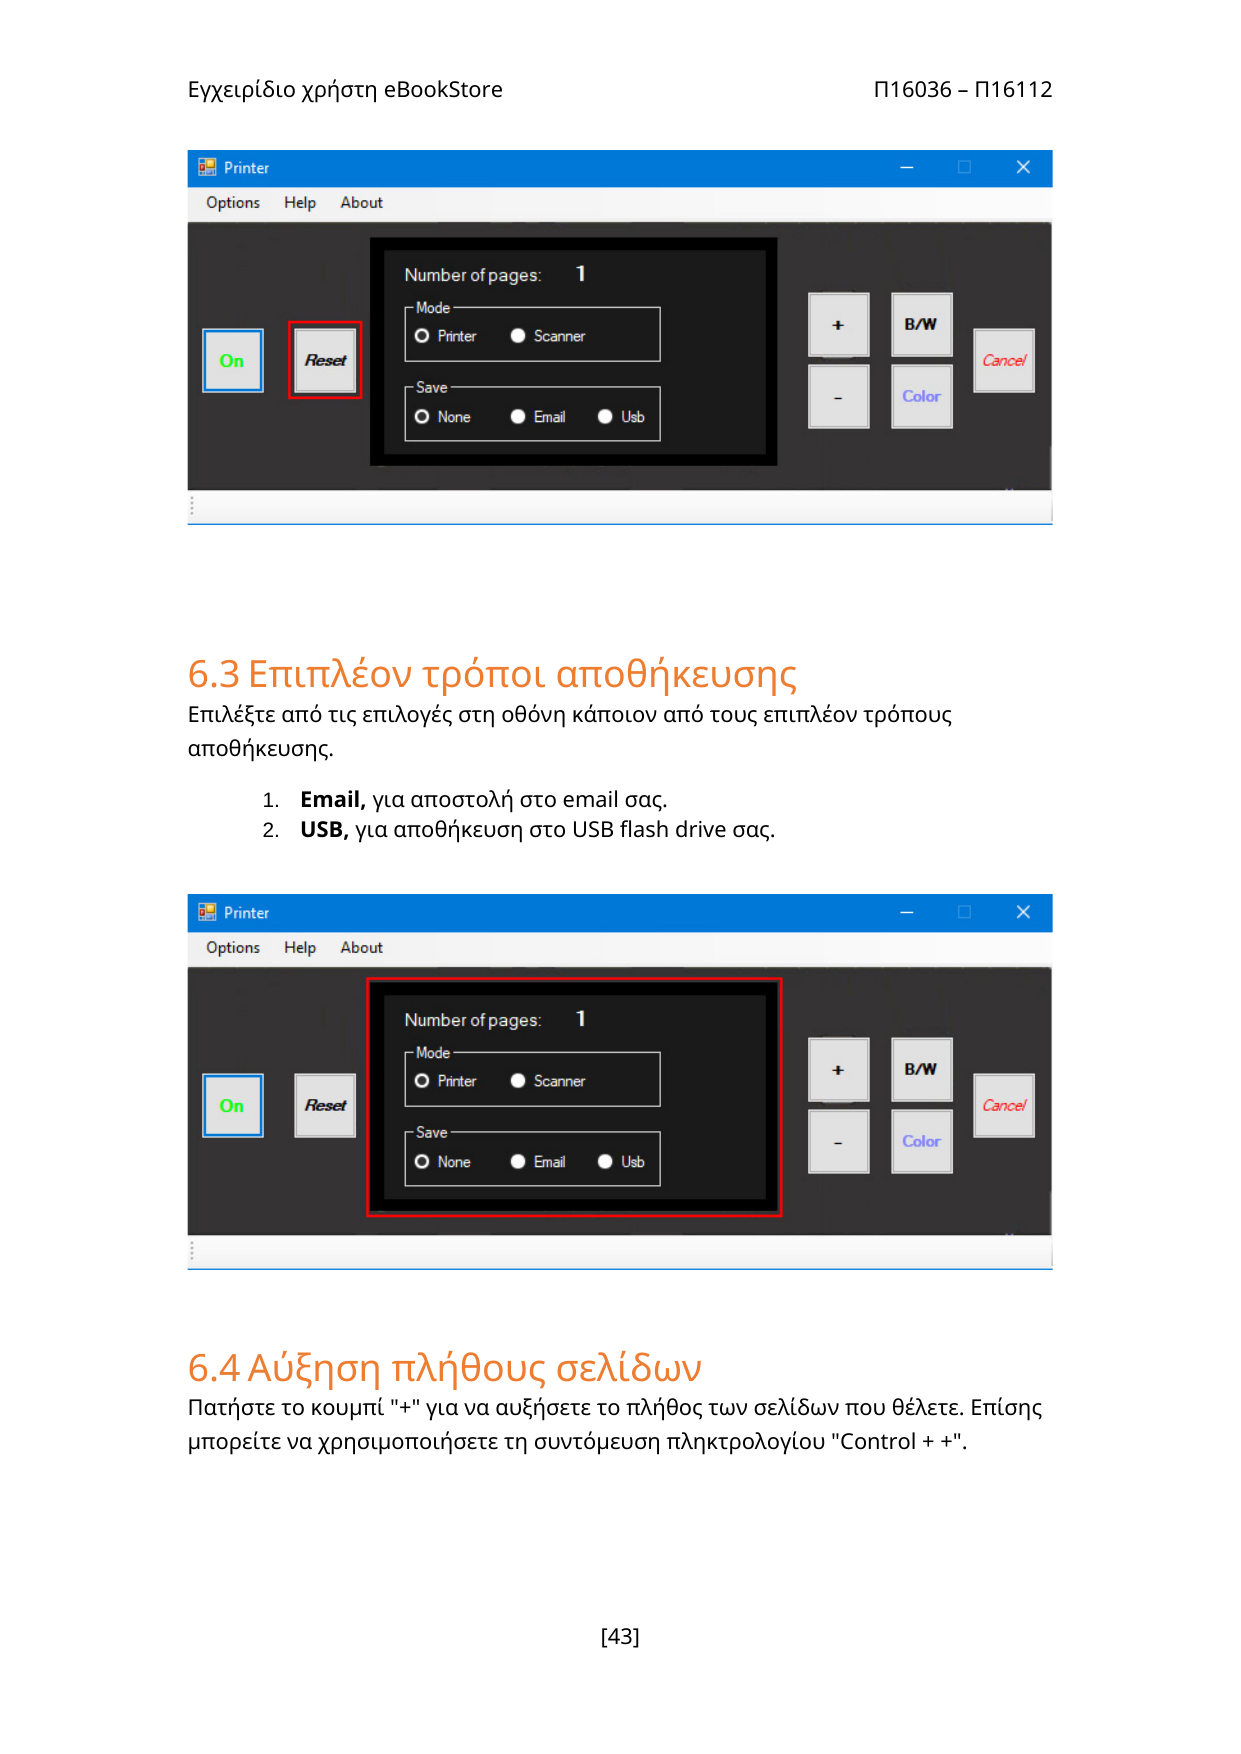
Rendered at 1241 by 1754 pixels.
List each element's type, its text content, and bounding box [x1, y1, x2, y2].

text Πατήστε το κουμπί "+" για να αυξήσετε το πλήθος των σελίδων που θέλετε. Επίσης μπορείτε να χρησιμοποιήσετε τη συντόμευση πληκτρολογίου "Control + +". [187, 1392, 1053, 1456]
list USB, για αποθήκευση στο USB flash drive σας. [262, 813, 1053, 843]
picture [187, 150, 1053, 525]
subtitle Αύξηση πλήθους σελίδων [187, 1341, 1053, 1392]
picture [187, 894, 1053, 1270]
subtitle Επιπλέον τρόποι αποθήκευσης [187, 648, 1053, 699]
list Email, για αποστολή στο email σας. [262, 784, 1053, 813]
text Επιλέξτε από τις επιλογές στη οθόνη κάποιον από τους επιπλέον τρόπους αποθήκευσης. [187, 699, 1053, 763]
